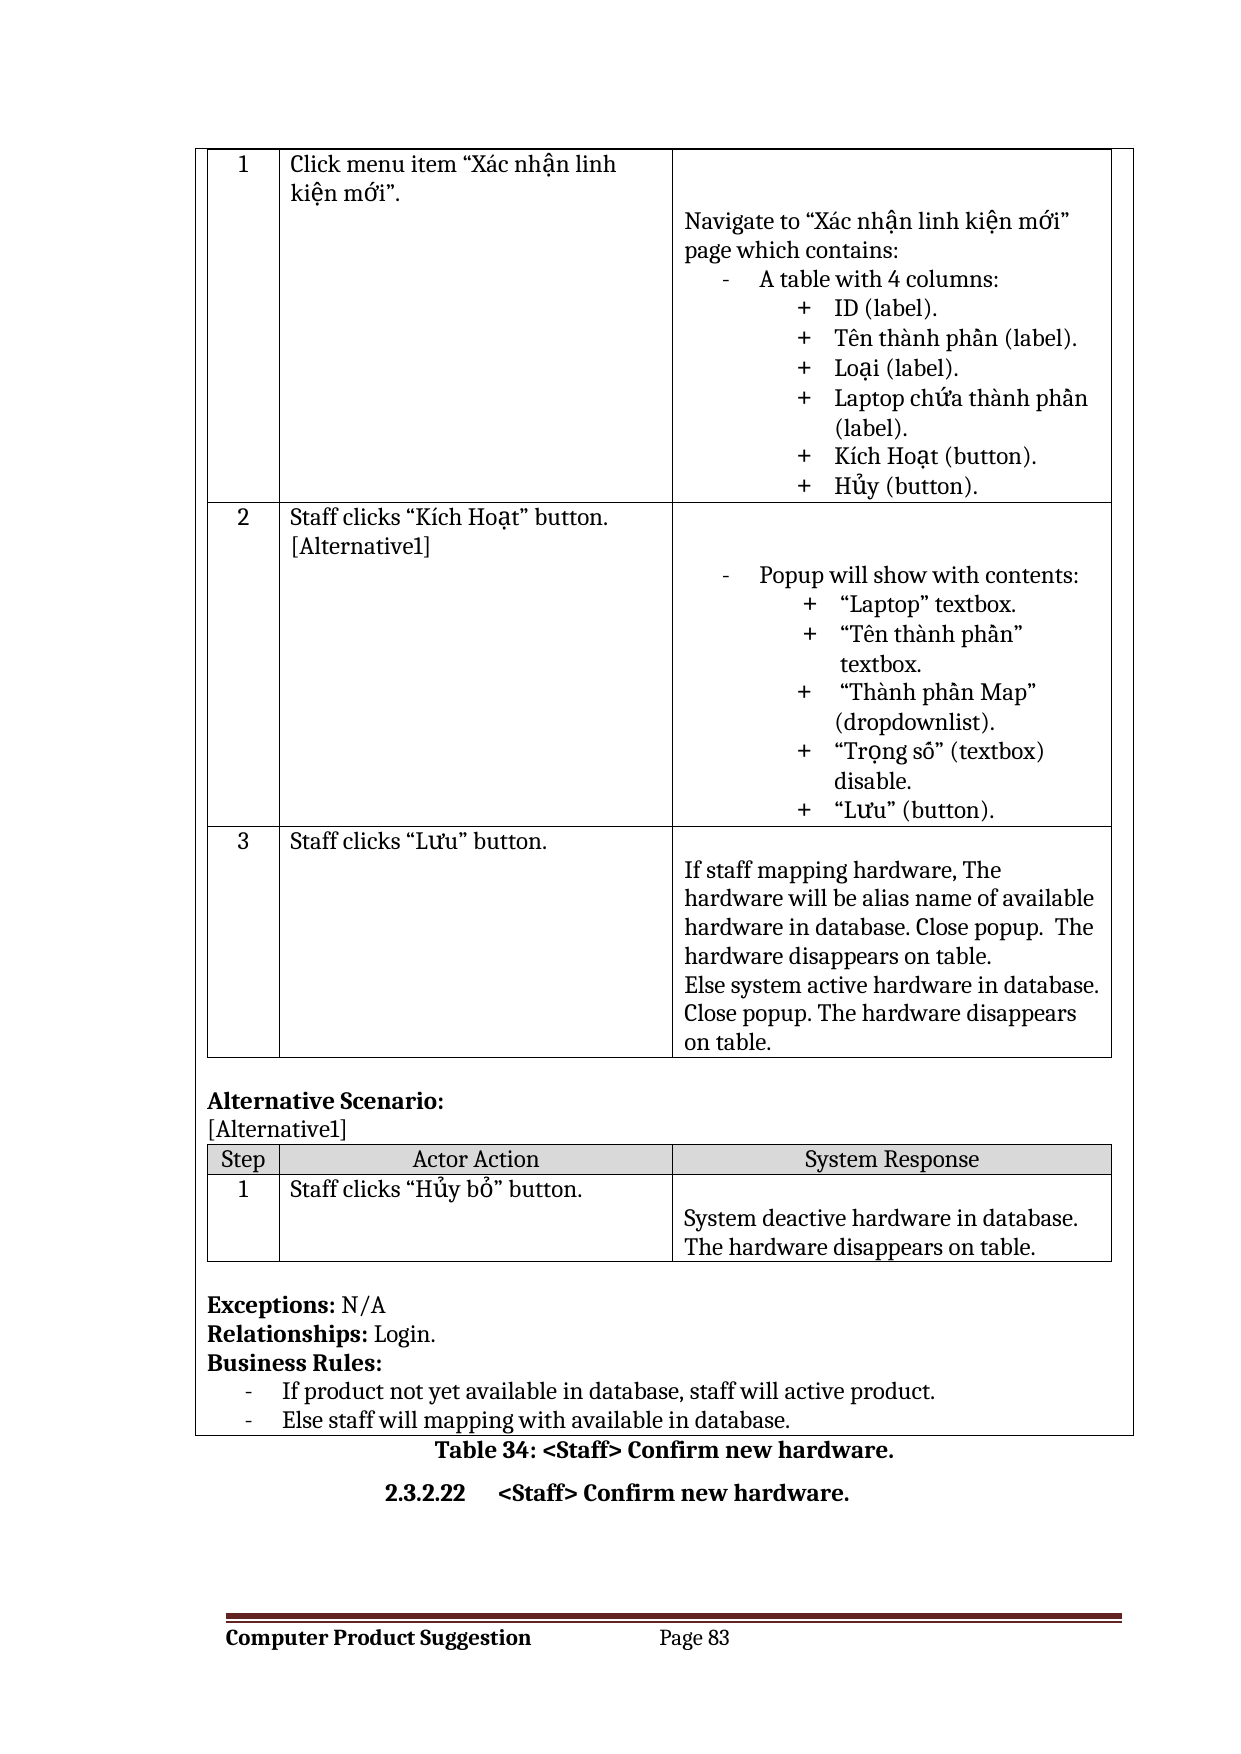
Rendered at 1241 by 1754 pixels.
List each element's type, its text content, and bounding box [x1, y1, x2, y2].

subtitle <Staff> Confirm new hardware. [385, 1479, 1122, 1508]
subtitle Table 34: <Staff> Confirm new hardware. [207, 1436, 1122, 1464]
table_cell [196, 149, 1133, 1435]
